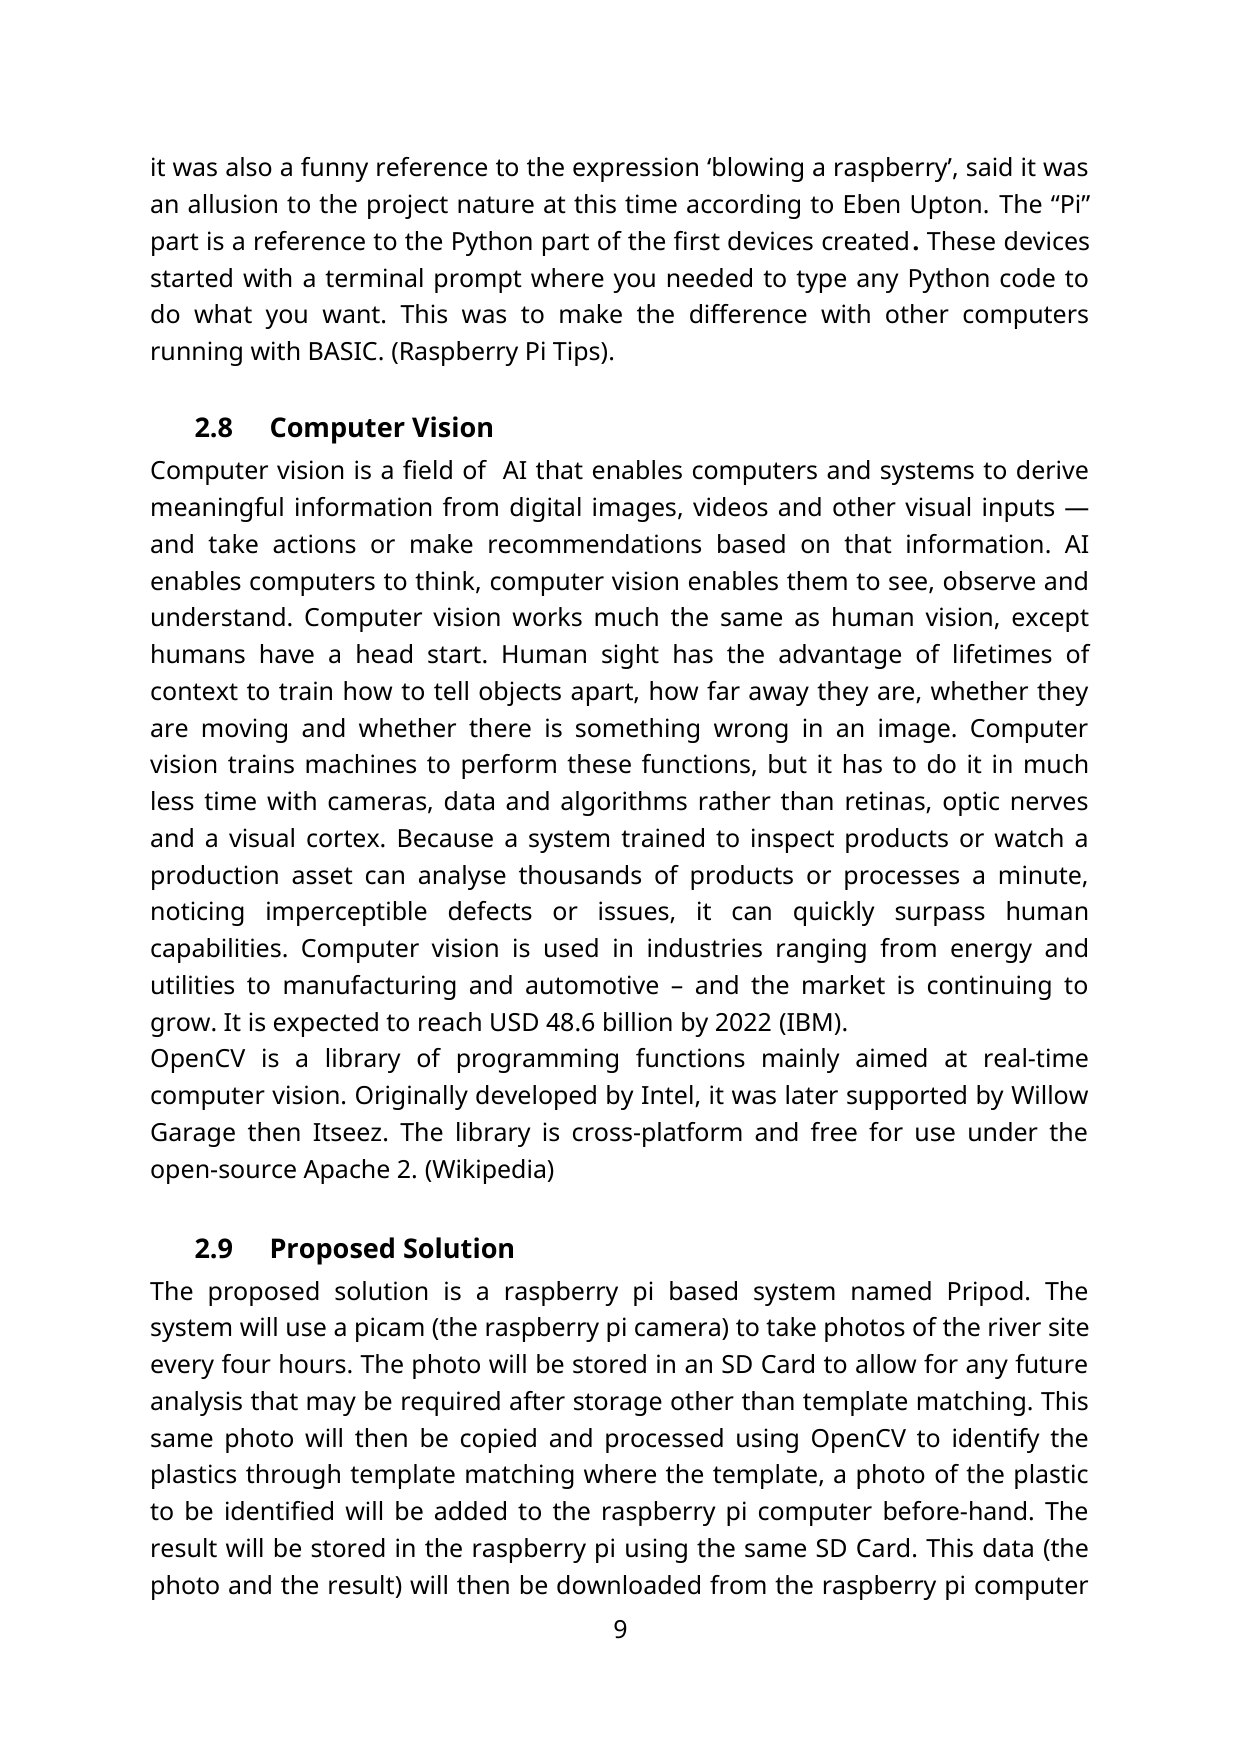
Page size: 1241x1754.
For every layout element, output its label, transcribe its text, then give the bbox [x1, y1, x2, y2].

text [150, 1273, 1090, 1601]
text Computer vision is a field of AI that enables computers and systems to derive meaningful information from digital images, videos and other visual inputs — and take actions or make recommendations based on that information. AI enables computers to think, computer vision enables them to see, observe and understand. Computer vision works much the same as human vision, except humans have a head start. Human sight has the advantage of lifetimes of context to train how to tell objects apart, how far away they are, whether they are moving and whether there is something wrong in an image. Computer vision trains machines to perform these functions, but it has to do it in much less time with cameras, data and algorithms rather than retinas, optic nerves and a visual cortex. Because a system trained to inspect products or watch a production asset can analyse thousands of products or processes a minute, noticing imperceptible defects or issues, it can quickly surpass human capabilities. Computer vision is used in industries ranging from energy and utilities to manufacturing and automotive – and the market is continuing to grow. It is expected to reach USD 48.6 billion by 2022 . [150, 453, 1090, 1038]
text OpenCV is a library of programming functions mainly aimed at real-time computer vision. Originally developed by Intel, it was later supported by Willow Garage then Itseez. The library is cross-platform and free for use under the open-source Apache 2. [150, 1041, 1090, 1186]
subtitle Proposed Solution [194, 1229, 1090, 1266]
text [150, 150, 1090, 368]
subtitle Computer Vision [194, 409, 1090, 446]
